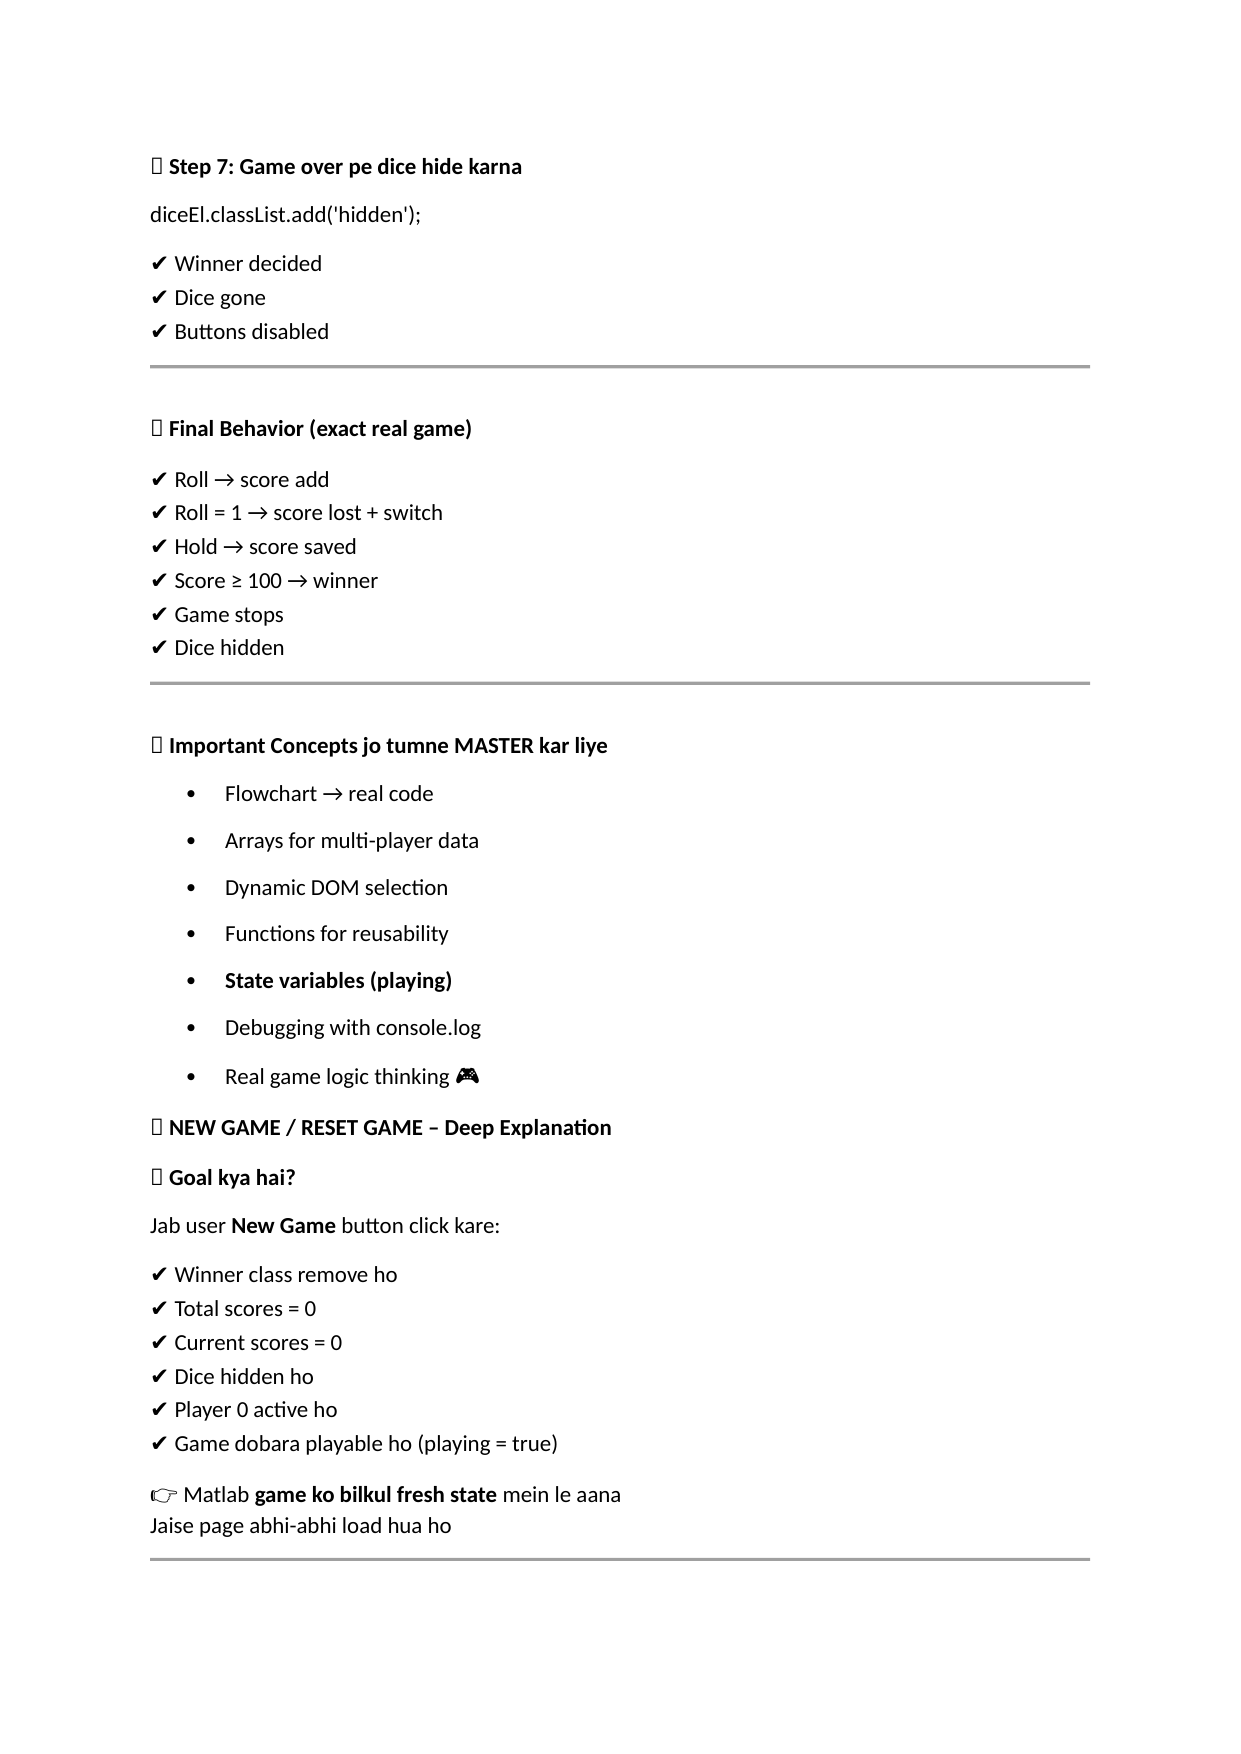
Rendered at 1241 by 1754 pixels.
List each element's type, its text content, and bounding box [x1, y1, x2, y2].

list Dynamic DOM selection [187, 873, 1090, 901]
list Arrays for multi-player data [187, 826, 1090, 854]
text 🔄 NEW GAME / RESET GAME – Deep Explanation [150, 1111, 1090, 1142]
text ✔️ Roll → score add ✔️ Roll = 1 → score lost + switch ✔️ Hold → score saved ✔️ Score ≥ 100 → winner ✔️ Game stops ✔️ Dice hidden [150, 462, 1090, 662]
text 🎯 Goal kya hai? [150, 1161, 1090, 1192]
text diceEl.classList.add('hidden'); [150, 200, 1090, 228]
list Debugging with console.log [187, 1013, 1090, 1041]
text ✔️ Winner class remove ho ✔️ Total scores = 0 ✔️ Current scores = 0 ✔️ Dice hidden ho ✔️ Player 0 active ho ✔️ Game dobara playable ho (playing = true) [150, 1258, 1090, 1458]
list Real game logic thinking 🎮 [187, 1060, 1090, 1091]
text ✔️ Winner decided ✔️ Dice gone ✔️ Buttons disabled [150, 247, 1090, 346]
list Flowchart → real code [187, 779, 1090, 807]
text 👉 Matlab game ko bilkul fresh state mein le aana Jaise page abhi-abhi load hua ho [150, 1477, 1090, 1539]
list Functions for reusability [187, 919, 1090, 948]
text 🎲 Step 7: Game over pe dice hide karna [150, 150, 1090, 181]
text 🧪 Final Behavior (exact real game) [150, 412, 1090, 443]
list State variables (playing) [187, 966, 1090, 994]
text Jab user New Game button click kare: [150, 1211, 1090, 1239]
text 🧠 Important Concepts jo tumne MASTER kar liye [150, 728, 1090, 760]
